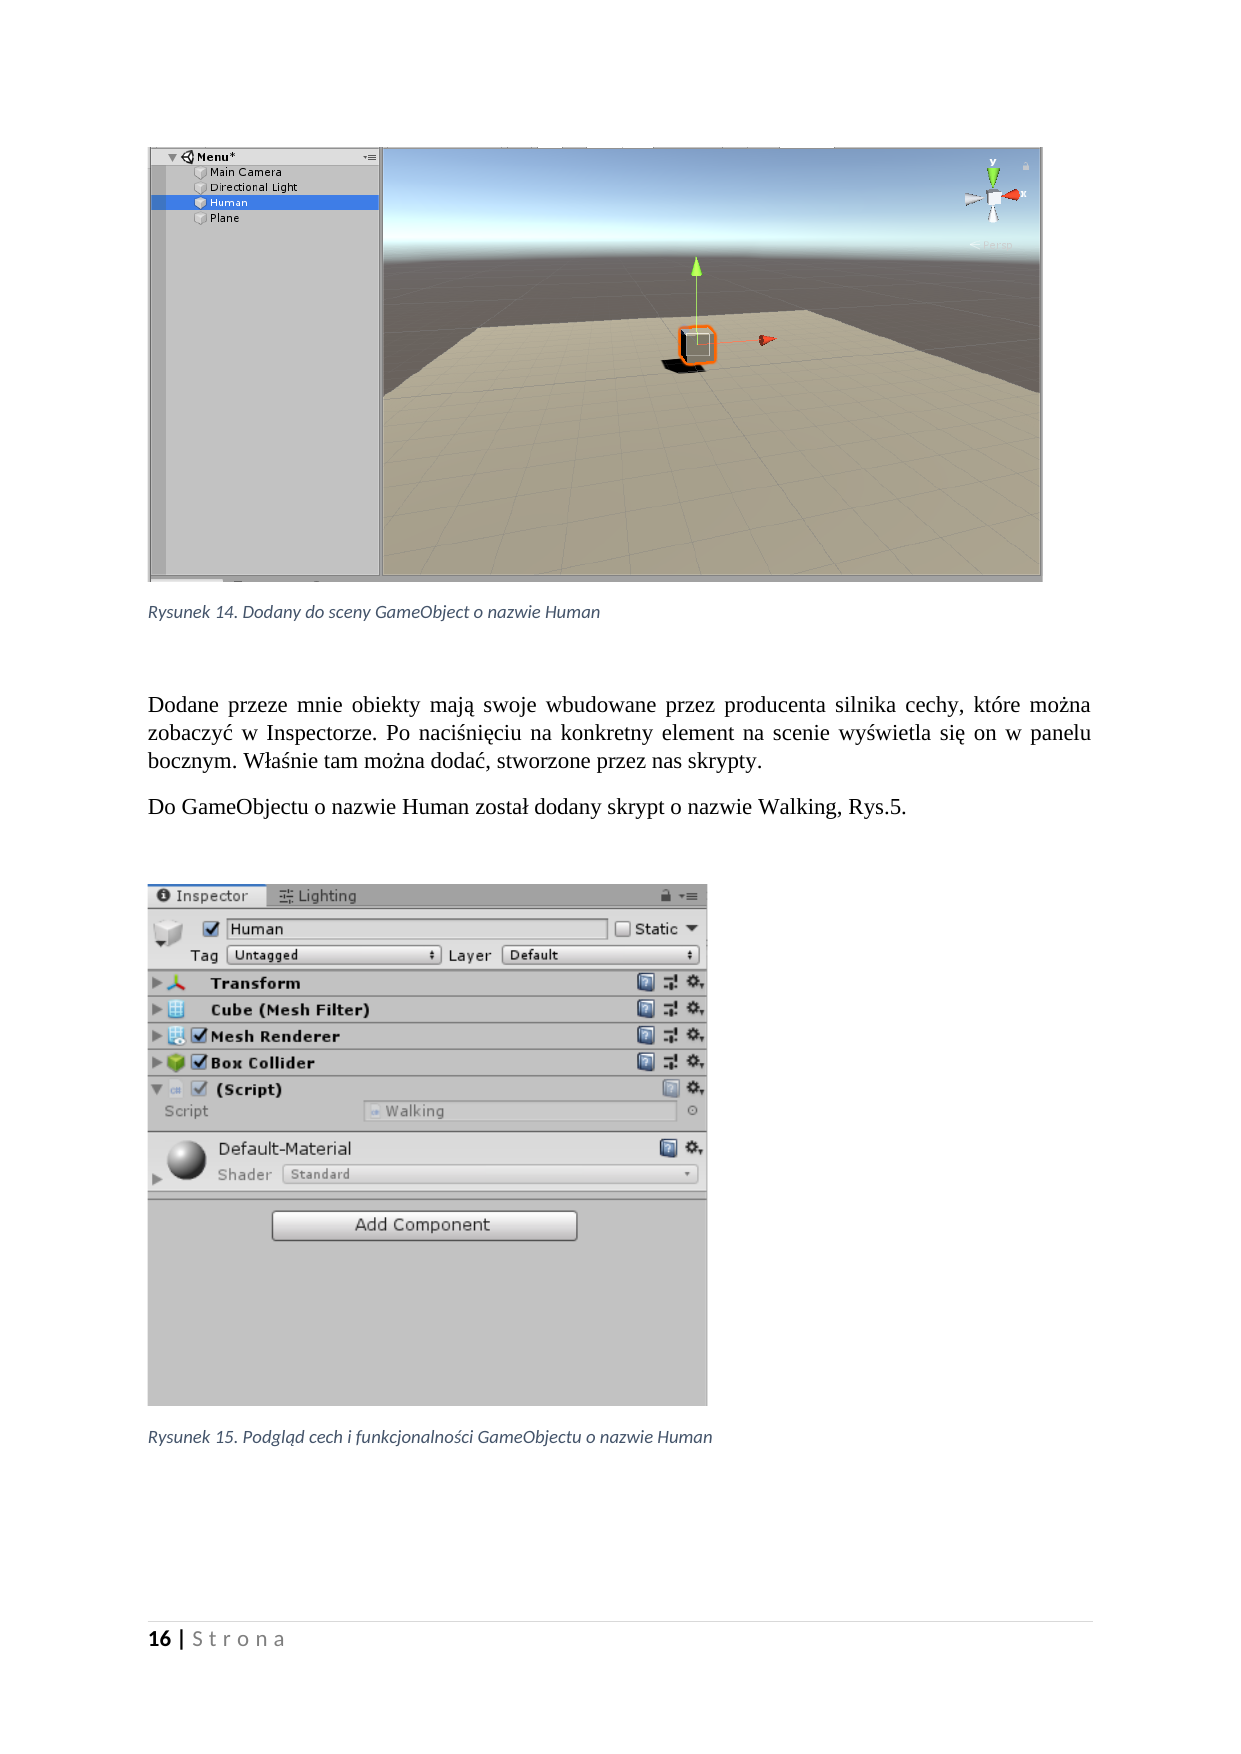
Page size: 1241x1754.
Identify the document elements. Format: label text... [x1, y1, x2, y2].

text Do GameObjectu o nazwie Human został dodany skrypt o nazwie Walking, Rys.5. [148, 793, 1093, 819]
text Dodane przeze mnie obiekty mają swoje wbudowane przez producenta silnika cechy, które można zobaczyć w Inspectorze. Po naciśnięciu na konkretny element na scenie wyświetla się on w panelu bocznym. Właśnie tam można dodać, stworzone przez nas skrypty. [148, 691, 1093, 774]
picture [147, 884, 708, 1406]
picture [147, 147, 1043, 582]
